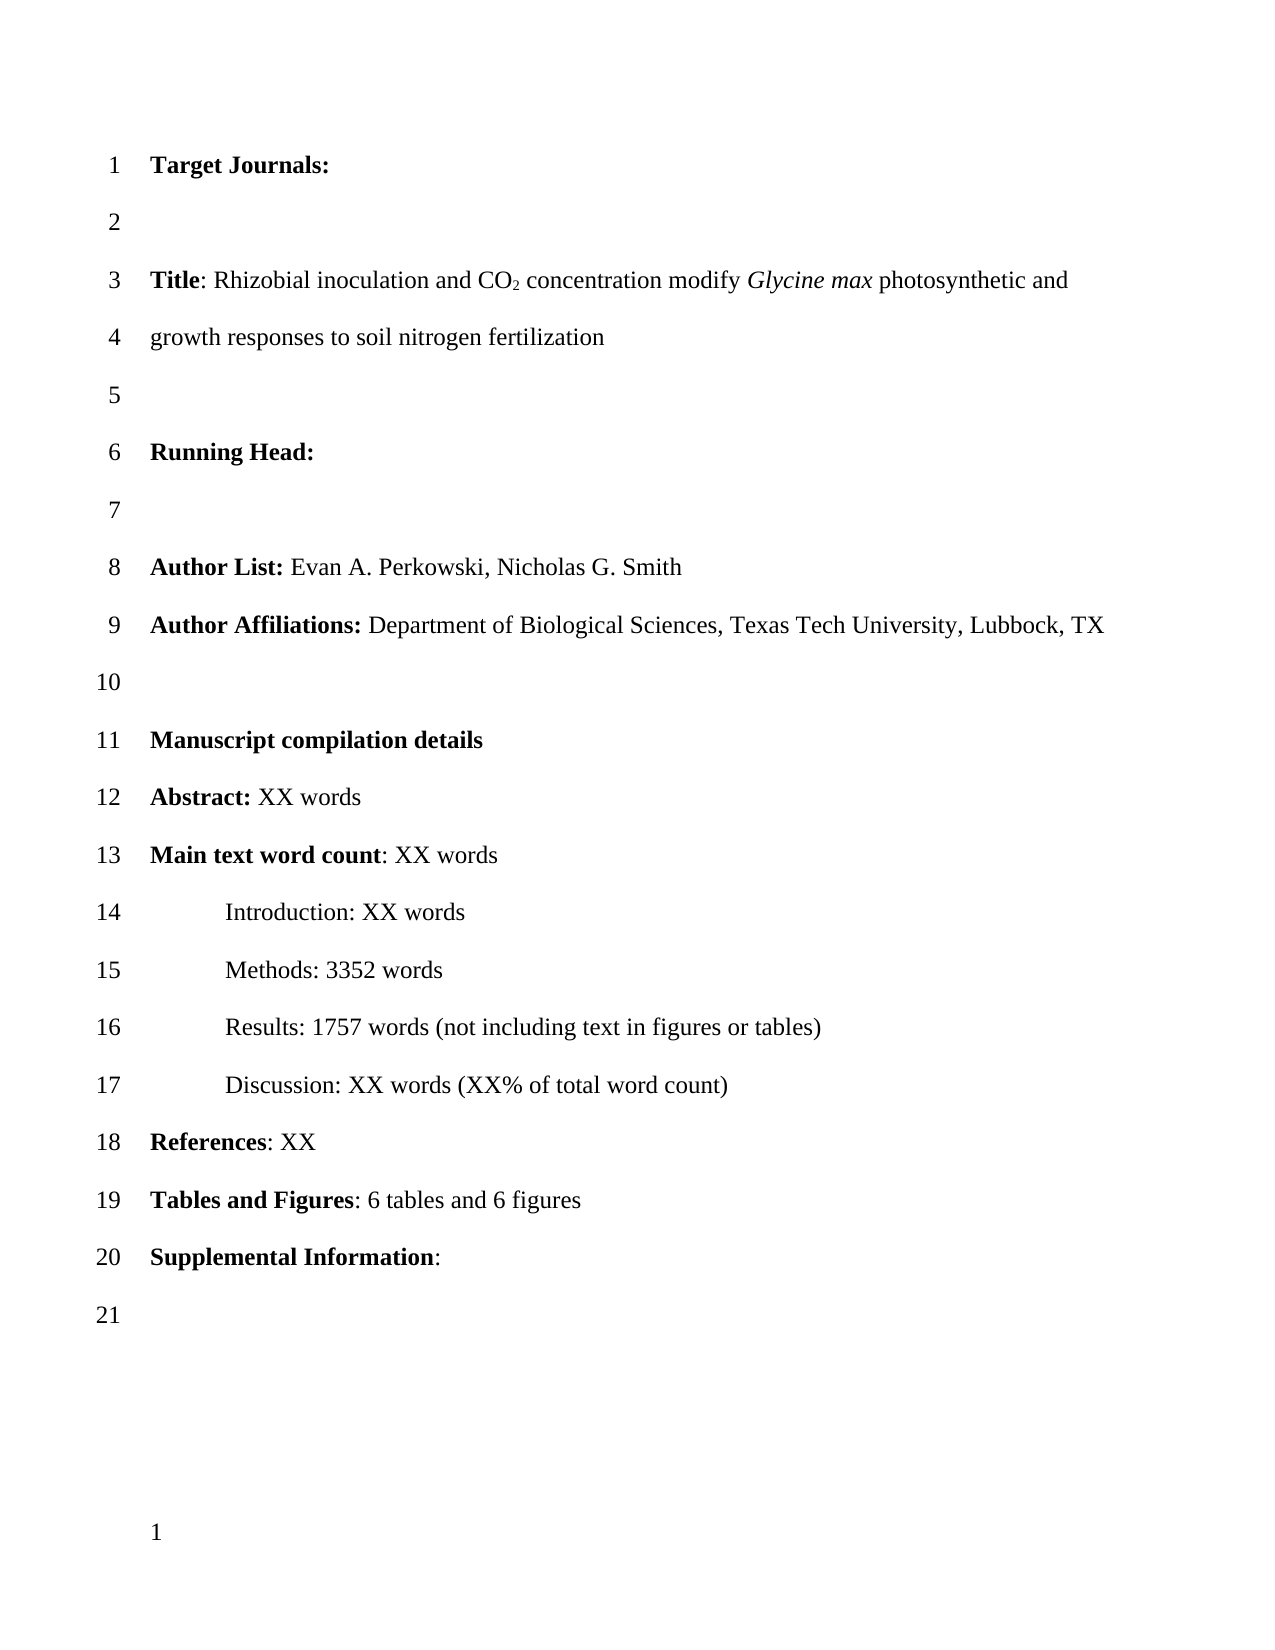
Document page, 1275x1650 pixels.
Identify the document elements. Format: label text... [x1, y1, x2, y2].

text References: XX [150, 1127, 1125, 1156]
text Main text word count: XX words [150, 840, 1125, 869]
text Methods: 3352 words [150, 955, 1125, 984]
text Author Affiliations: Department of Biological Sciences, Texas Tech University, Lubbock, TX [150, 610, 1125, 639]
text Manuscript compilation details [150, 725, 1125, 754]
text Introduction: XX words [150, 897, 1125, 926]
text Title: Rhizobial inoculation and CO2 concentration modify Glycine max photosynthetic and growth responses to soil nitrogen fertilization [150, 265, 1125, 351]
text Running Head: [150, 437, 1125, 466]
text Tables and Figures: 6 tables and 6 figures [150, 1185, 1125, 1214]
text Discussion: XX words (XX% of total word count) [150, 1070, 1125, 1099]
text Abstract: XX words [150, 782, 1125, 811]
text Target Journals: [150, 150, 1125, 179]
text Results: 1757 words (not including text in figures or tables) [150, 1012, 1125, 1041]
text Supplemental Information: [150, 1242, 1125, 1271]
text Author List: Evan A. Perkowski, Nicholas G. Smith [150, 552, 1125, 581]
